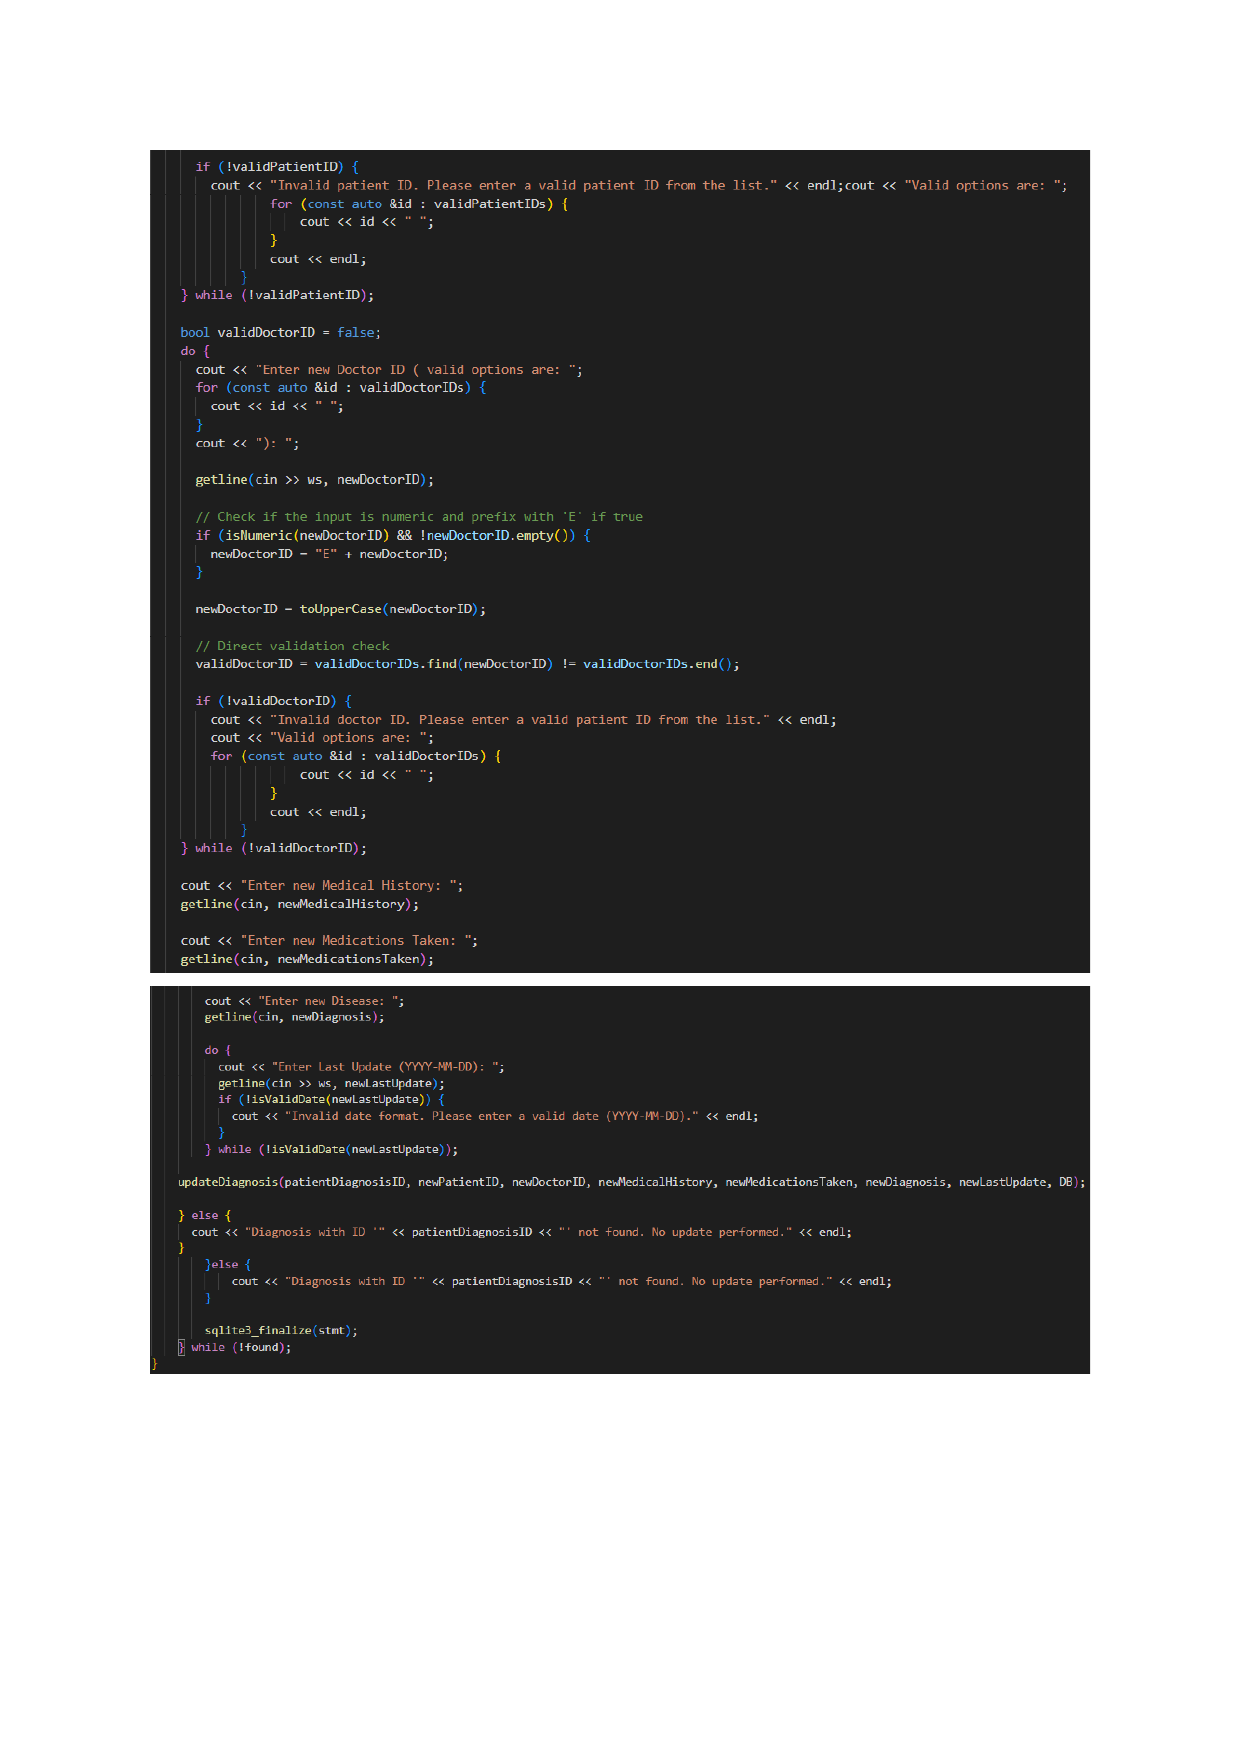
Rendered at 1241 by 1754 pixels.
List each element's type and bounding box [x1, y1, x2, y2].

picture [150, 986, 1091, 1374]
picture [150, 150, 1091, 973]
